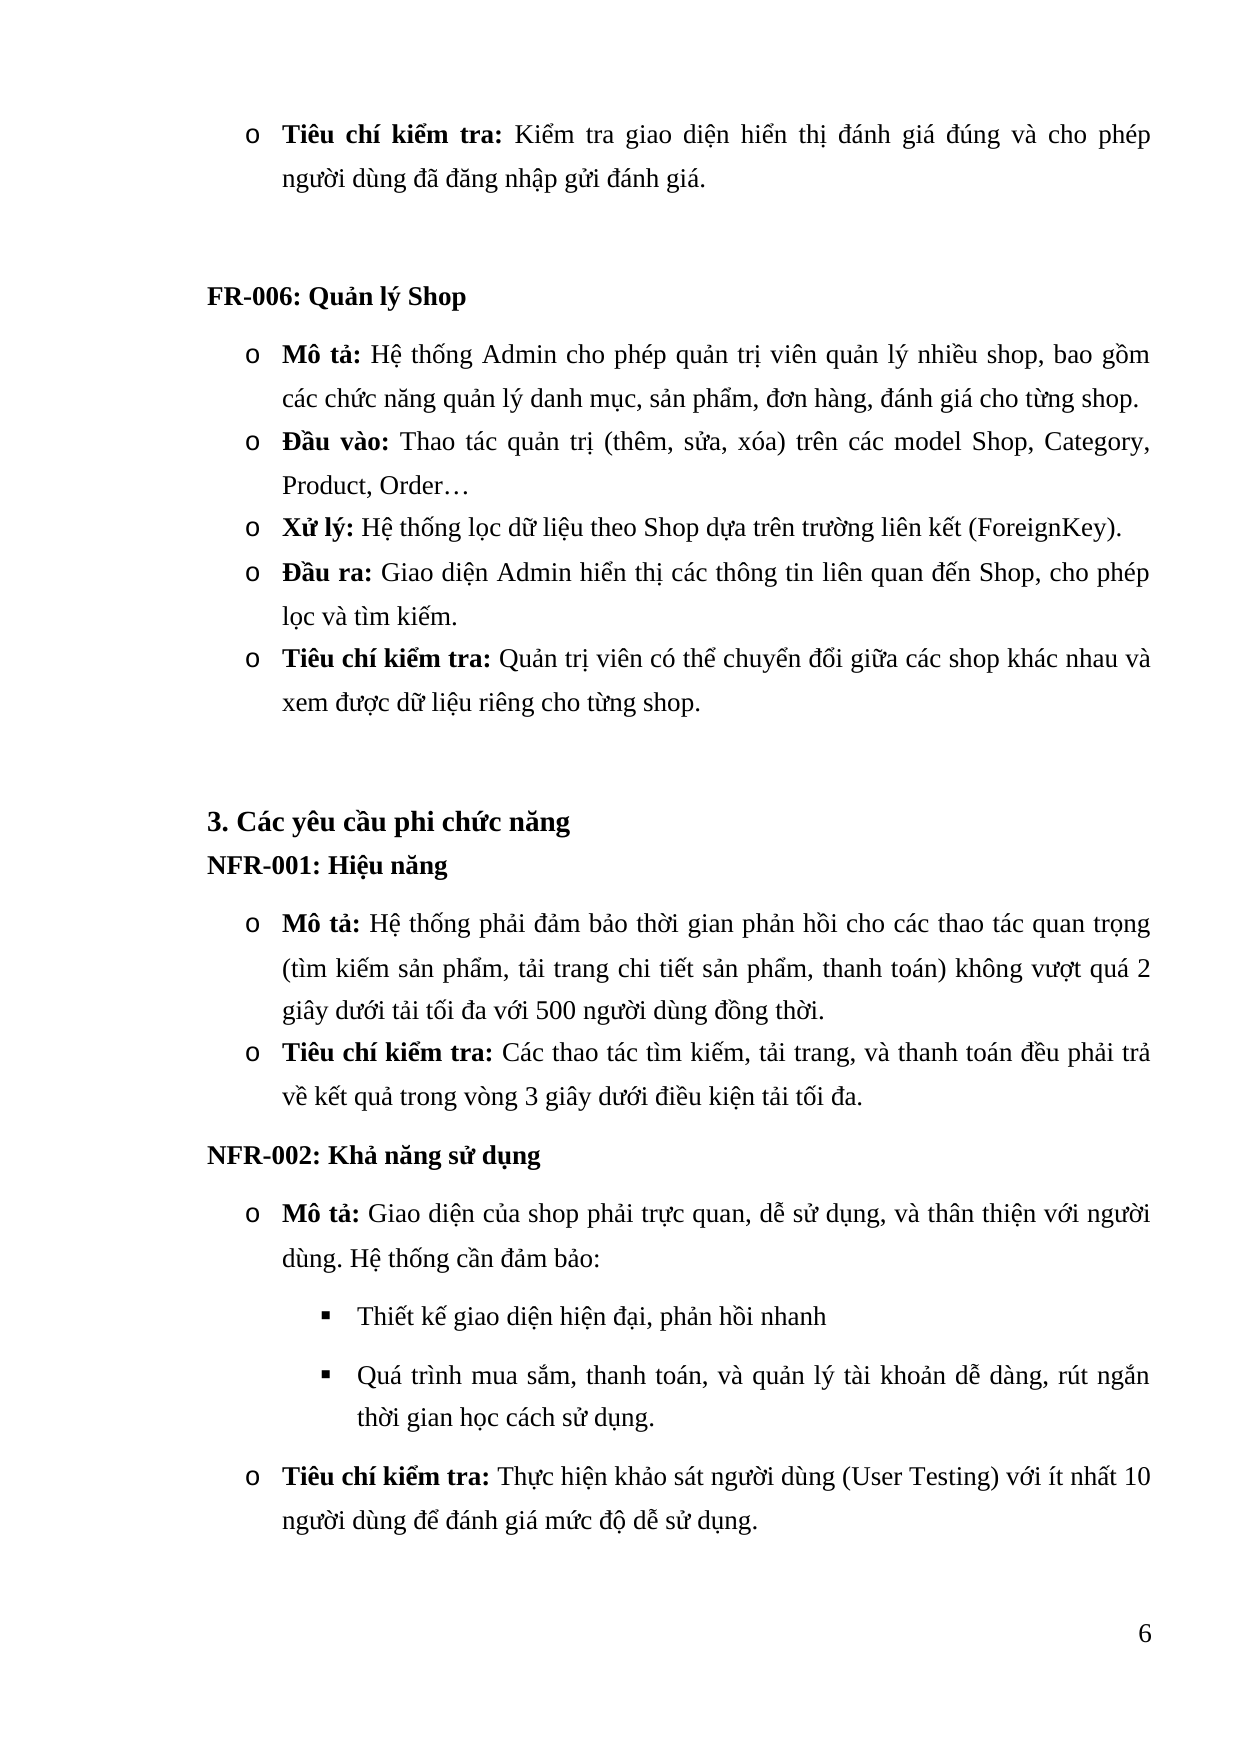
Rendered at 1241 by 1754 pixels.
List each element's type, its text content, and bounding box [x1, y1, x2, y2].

list Đầu ra: Giao diện Admin hiển thị các thông tin liên quan đến Shop, cho phép lọc và tìm kiếm. [244, 556, 1152, 631]
list Đầu vào: Thao tác quản trị (thêm, sửa, xóa) trên các model Shop, Category, Product, Order… [244, 424, 1152, 500]
list Mô tả: Giao diện của shop phải trực quan, dễ sử dụng, và thân thiện với người dùng. Hệ thống cần đảm bảo: [244, 1197, 1152, 1273]
subtitle 3. Các yêu cầu phi chức năng [207, 804, 1152, 837]
text NFR-001: Hiệu năng [207, 849, 1152, 880]
list Tiêu chí kiểm tra: Kiểm tra giao diện hiển thị đánh giá đúng và cho phép người dùng đã đăng nhập gửi đánh giá. [244, 118, 1152, 193]
list Mô tả: Hệ thống Admin cho phép quản trị viên quản lý nhiều shop, bao gồm các chức năng quản lý danh mục, sản phẩm, đơn hàng, đánh giá cho từng shop. [244, 338, 1152, 414]
list Quá trình mua sắm, thanh toán, và quản lý tài khoản dễ dàng, rút ngắn thời gian học cách sử dụng. [319, 1359, 1152, 1432]
list Tiêu chí kiểm tra: Quản trị viên có thể chuyển đổi giữa các shop khác nhau và xem được dữ liệu riêng cho từng shop. [244, 642, 1152, 718]
list Tiêu chí kiểm tra: Các thao tác tìm kiếm, tải trang, và thanh toán đều phải trả về kết quả trong vòng 3 giây dưới điều kiện tải tối đa. [244, 1036, 1152, 1111]
list Tiêu chí kiểm tra: Thực hiện khảo sát người dùng (User Testing) với ít nhất 10 người dùng để đánh giá mức độ dễ sử dụng. [244, 1460, 1152, 1535]
text NFR-002: Khả năng sử dụng [207, 1139, 1152, 1170]
list Xử lý: Hệ thống lọc dữ liệu theo Shop dựa trên trường liên kết (ForeignKey). [244, 511, 1152, 544]
list Thiết kế giao diện hiện đại, phản hồi nhanh [319, 1300, 1152, 1332]
list Mô tả: Hệ thống phải đảm bảo thời gian phản hồi cho các thao tác quan trọng (tìm kiếm sản phẩm, tải trang chi tiết sản phẩm, thanh toán) không vượt quá 2 giây dưới tải tối đa với 500 người dùng đồng thời. [244, 908, 1152, 1025]
text FR-006: Quản lý Shop [207, 280, 1152, 311]
